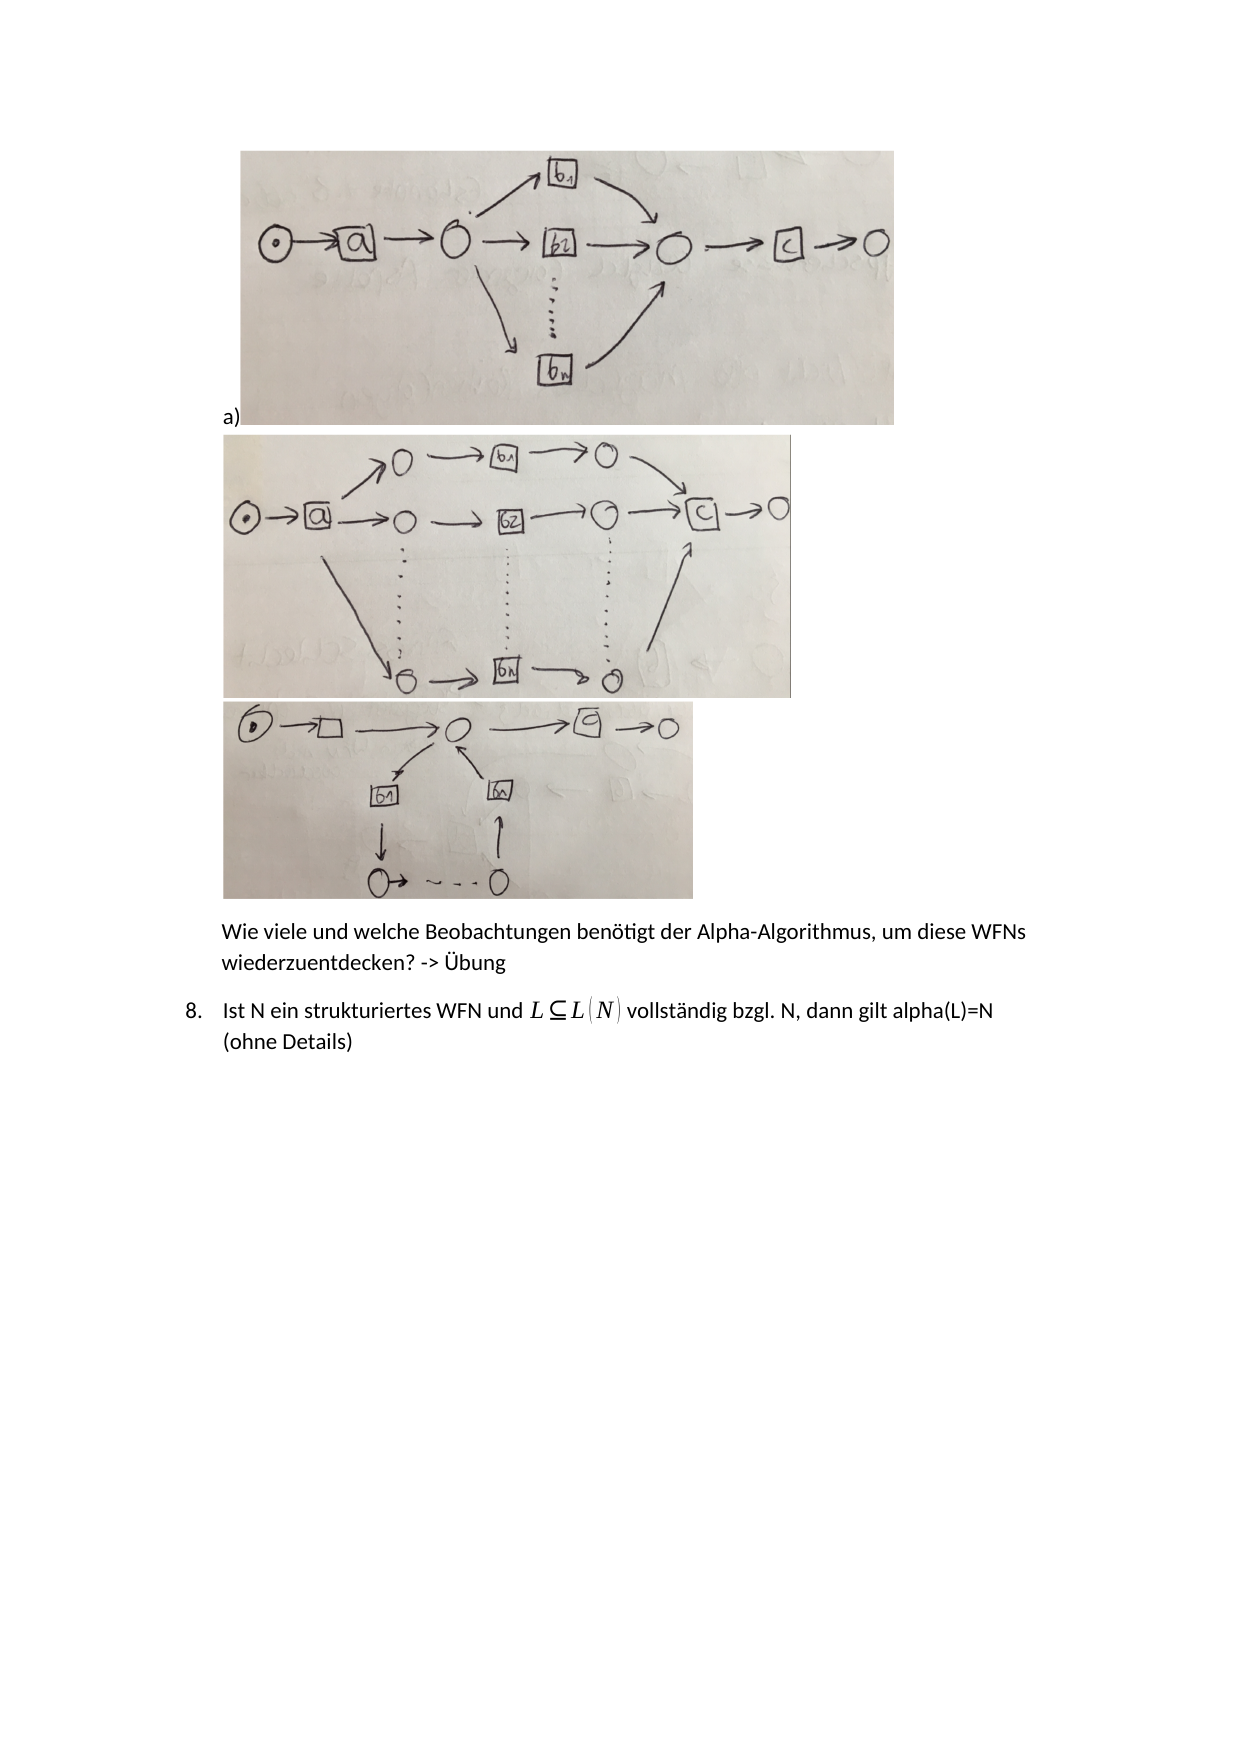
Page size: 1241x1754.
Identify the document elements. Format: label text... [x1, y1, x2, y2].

text Wie viele und welche Beobachtungen benötigt der Alpha-Algorithmus, um diese WFNs wiederzuentdecken? -> Übung [221, 917, 1093, 976]
list (ohne Details) [223, 1027, 1093, 1055]
picture [224, 435, 790, 698]
list Ist N ein strukturiertes WFN und vollständig bzgl. N, dann gilt alpha(L)=N [185, 994, 1093, 1025]
picture [224, 702, 693, 898]
picture [241, 151, 893, 425]
